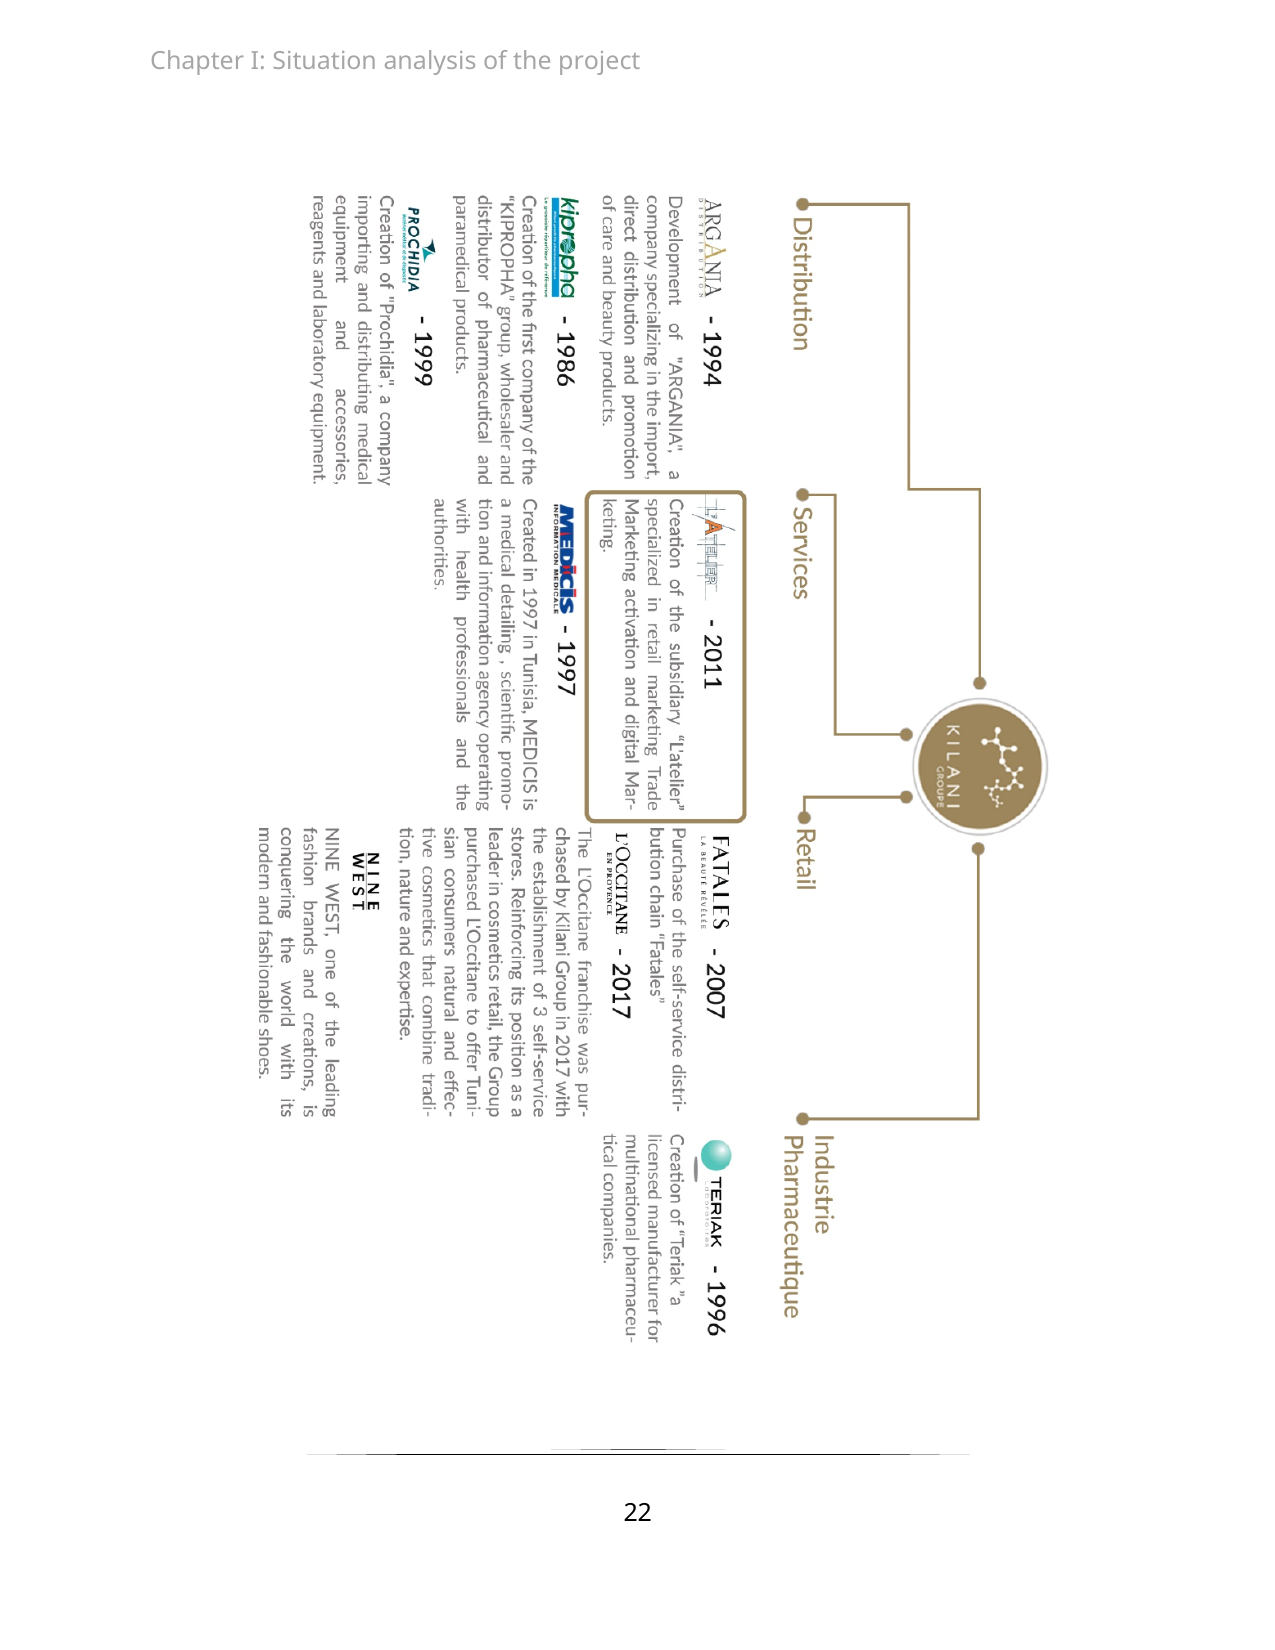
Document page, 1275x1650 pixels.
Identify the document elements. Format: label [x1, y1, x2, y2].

picture [216, 164, 1065, 1363]
